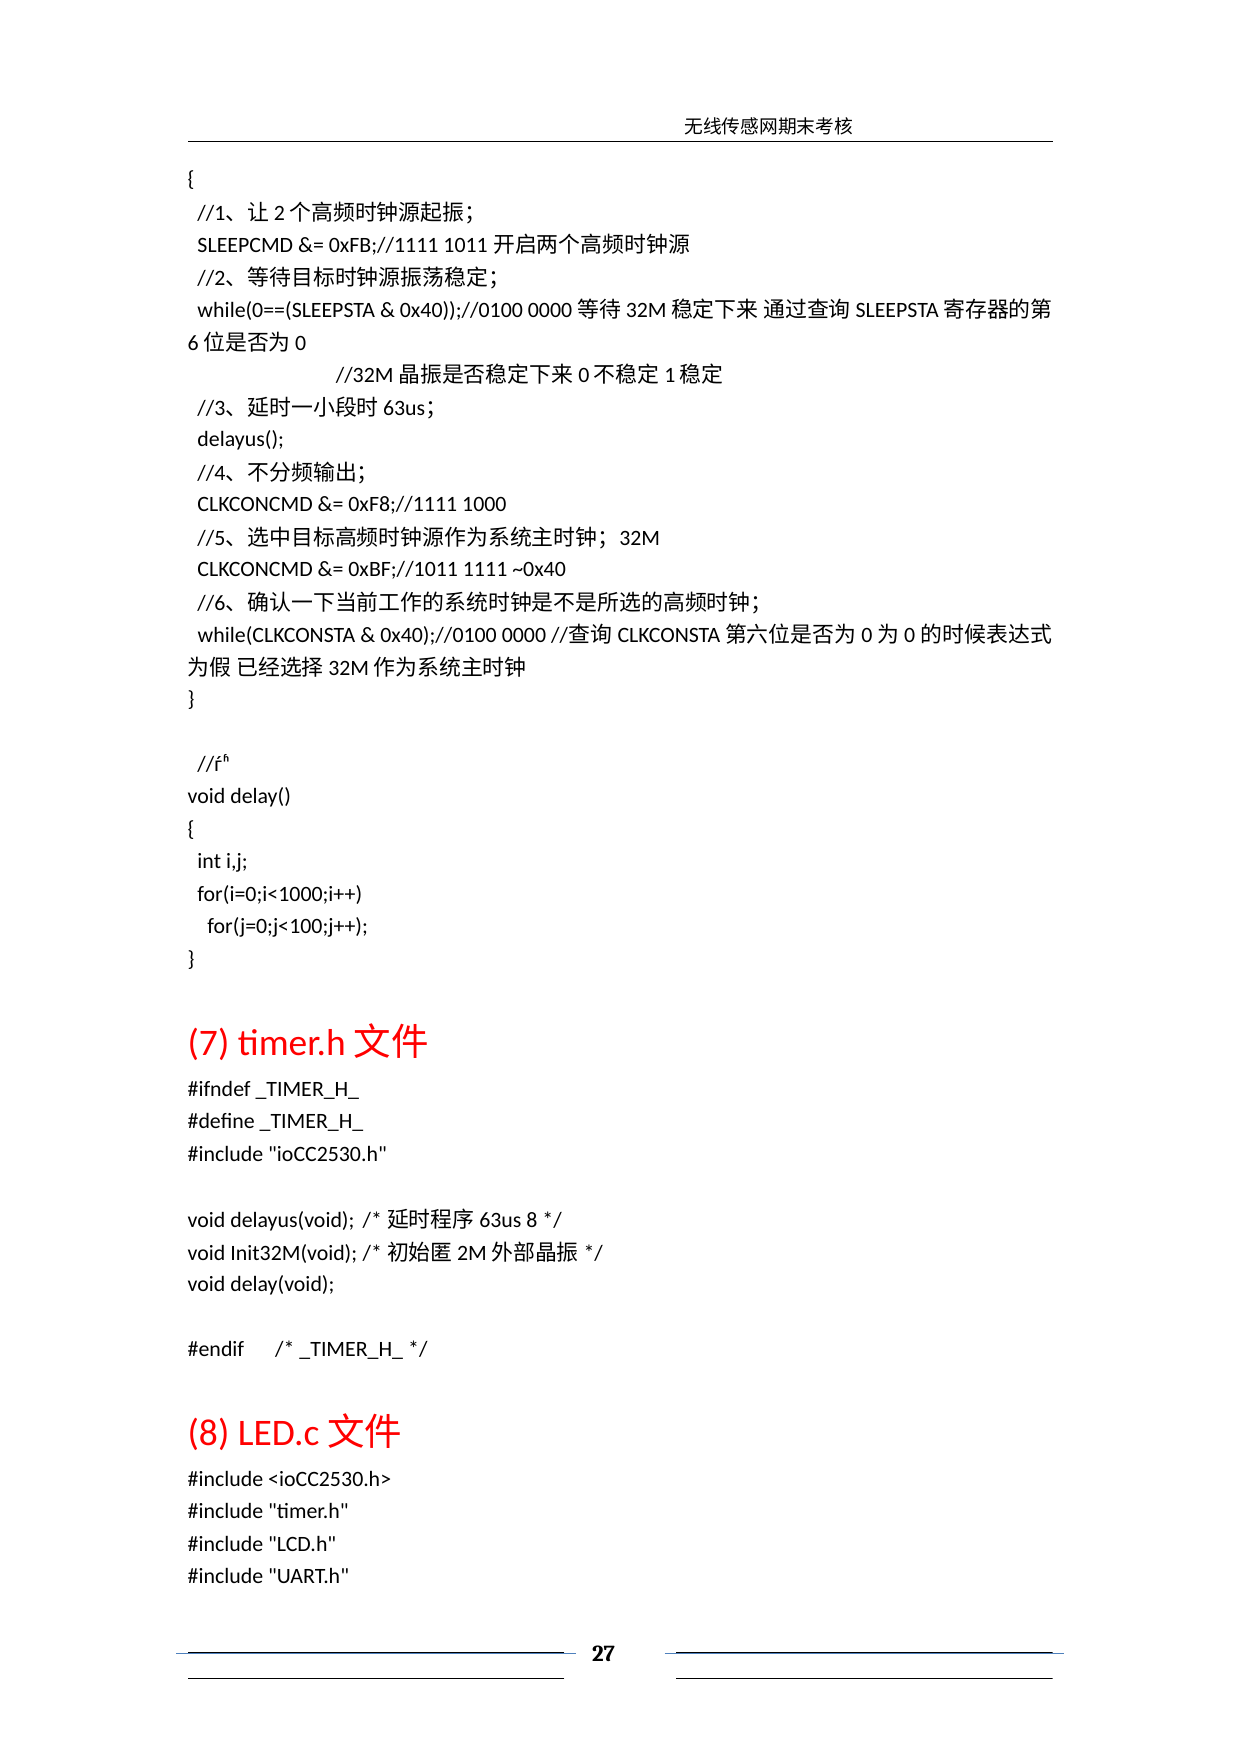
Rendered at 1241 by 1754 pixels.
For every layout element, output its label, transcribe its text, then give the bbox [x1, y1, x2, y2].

list //1、让2个高频时钟源起振； [187, 194, 1053, 227]
list for(i=0;i<1000;i++) [187, 877, 1053, 909]
list } [187, 682, 1053, 714]
list int i,j; [187, 844, 1053, 877]
list #include <ioCC2530.h> [187, 1462, 1053, 1494]
list //6、确认一下当前工作的系统时钟是不是所选的高频时钟； [187, 584, 1053, 617]
list //2、等待目标时钟源振荡稳定； [187, 259, 1053, 292]
list #endif /* _TIMER_H_ */ [187, 1332, 1053, 1364]
list void delayus(void); /* 延时程序 63us 8 */ [187, 1202, 1053, 1234]
list void delay(void); [187, 1267, 1053, 1299]
list //ѓʱ [187, 747, 1053, 779]
list void delay() [187, 779, 1053, 812]
list //3、延时一小段时63us； [187, 389, 1053, 422]
list //4、不分频输出； [187, 454, 1053, 487]
list delayus(); [187, 422, 1053, 454]
list #include "LCD.h" [187, 1527, 1053, 1559]
list timer.h文件 [187, 1007, 1053, 1072]
list //32M晶振是否稳定下来 0不稳定 1稳定 [187, 357, 1053, 389]
list while(CLKCONSTA & 0x40);//0100 0000 //查询CLKCONSTA第六位是否为0 为0 的时候表达式为假 已经选择32M作为系统主时钟 [187, 617, 1053, 682]
list SLEEPCMD &= 0xFB;//1111 1011 开启两个高频时钟源 [187, 227, 1053, 259]
list void Init32M(void); /* 初始匿2M外部晶振 */ [187, 1234, 1053, 1267]
list { [187, 162, 1053, 194]
list //5、选中目标高频时钟源作为系统主时钟；32M [187, 519, 1053, 552]
list while(0==(SLEEPSTA & 0x40));//0100 0000 等待32M稳定下来 通过查询SLEEPSTA寄存器的第6位是否为0 [187, 292, 1053, 357]
list for(j=0;j<100;j++); [187, 909, 1053, 942]
list #define _TIMER_H_ [187, 1104, 1053, 1137]
list CLKCONCMD &= 0xBF;//1011 1111 ~0x40 [187, 552, 1053, 584]
list #include "ioCC2530.h" [187, 1137, 1053, 1169]
list CLKCONCMD &= 0xF8;//1111 1000 [187, 487, 1053, 519]
list { [187, 812, 1053, 844]
list } [187, 942, 1053, 974]
list #ifndef _TIMER_H_ [187, 1072, 1053, 1104]
list #include "timer.h" [187, 1494, 1053, 1527]
list #include "UART.h" [187, 1559, 1053, 1592]
list LED.c文件 [187, 1397, 1053, 1462]
